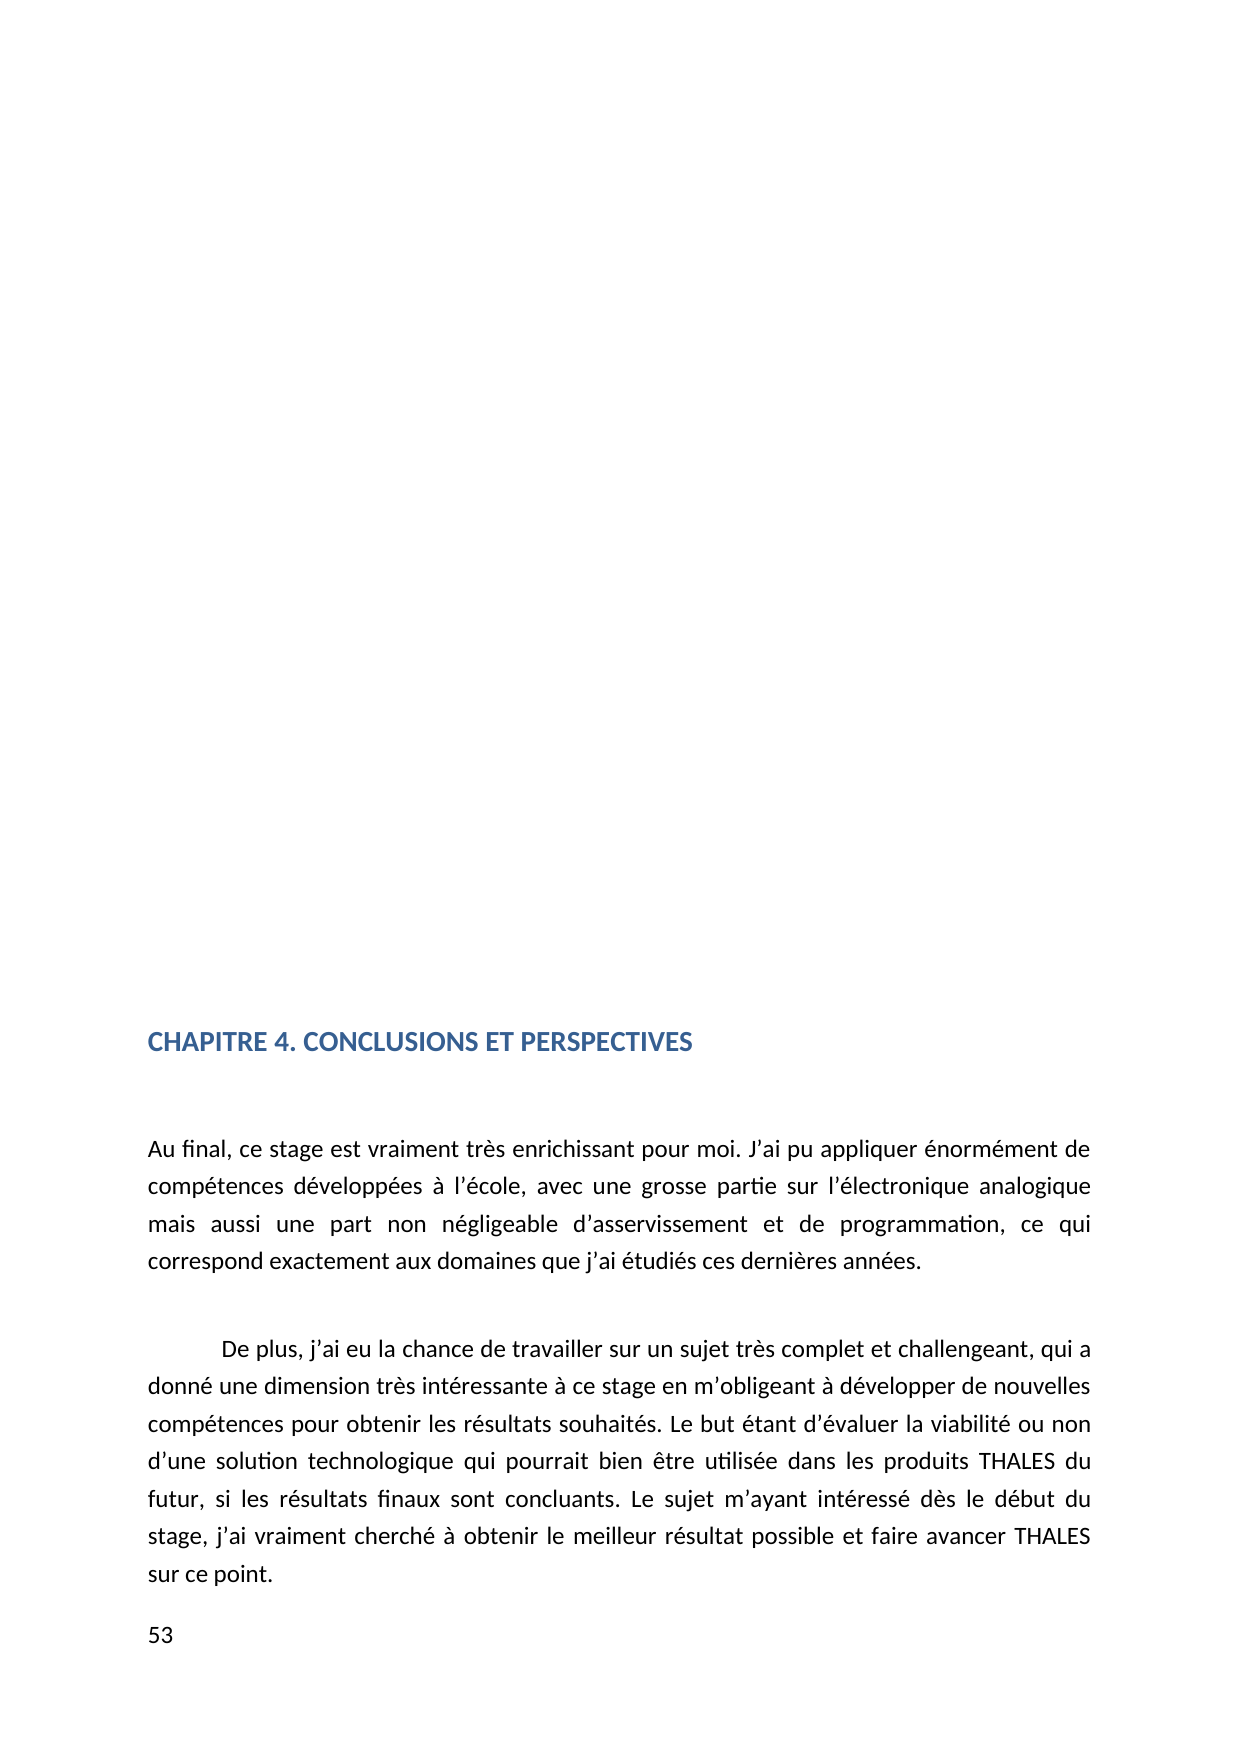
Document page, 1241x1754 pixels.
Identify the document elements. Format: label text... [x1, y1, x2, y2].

text Au final, ce stage est vraiment très enrichissant pour moi. J’ai pu appliquer énormément de compétences développées à l’école, avec une grosse partie sur l’électronique analogique mais aussi une part non négligeable d’asservissement et de programmation, ce qui correspond exactement aux domaines que j’ai étudiés ces dernières années. [148, 1126, 1093, 1276]
text De plus, j’ai eu la chance de travailler sur un sujet très complet et challengeant, qui a donné une dimension très intéressante à ce stage en m’obligeant à développer de nouvelles compétences pour obtenir les résultats souhaités. Le but étant d’évaluer la viabilité ou non d’une solution technologique qui pourrait bien être utilisée dans les produits THALES du futur, si les résultats finaux sont concluants. Le sujet m’ayant intéressé dès le début du stage, j’ai vraiment cherché à obtenir le meilleur résultat possible et faire avancer THALES sur ce point. [148, 1326, 1093, 1588]
subtitle Chapitre 4. Conclusions et perspectives [148, 1023, 1093, 1058]
